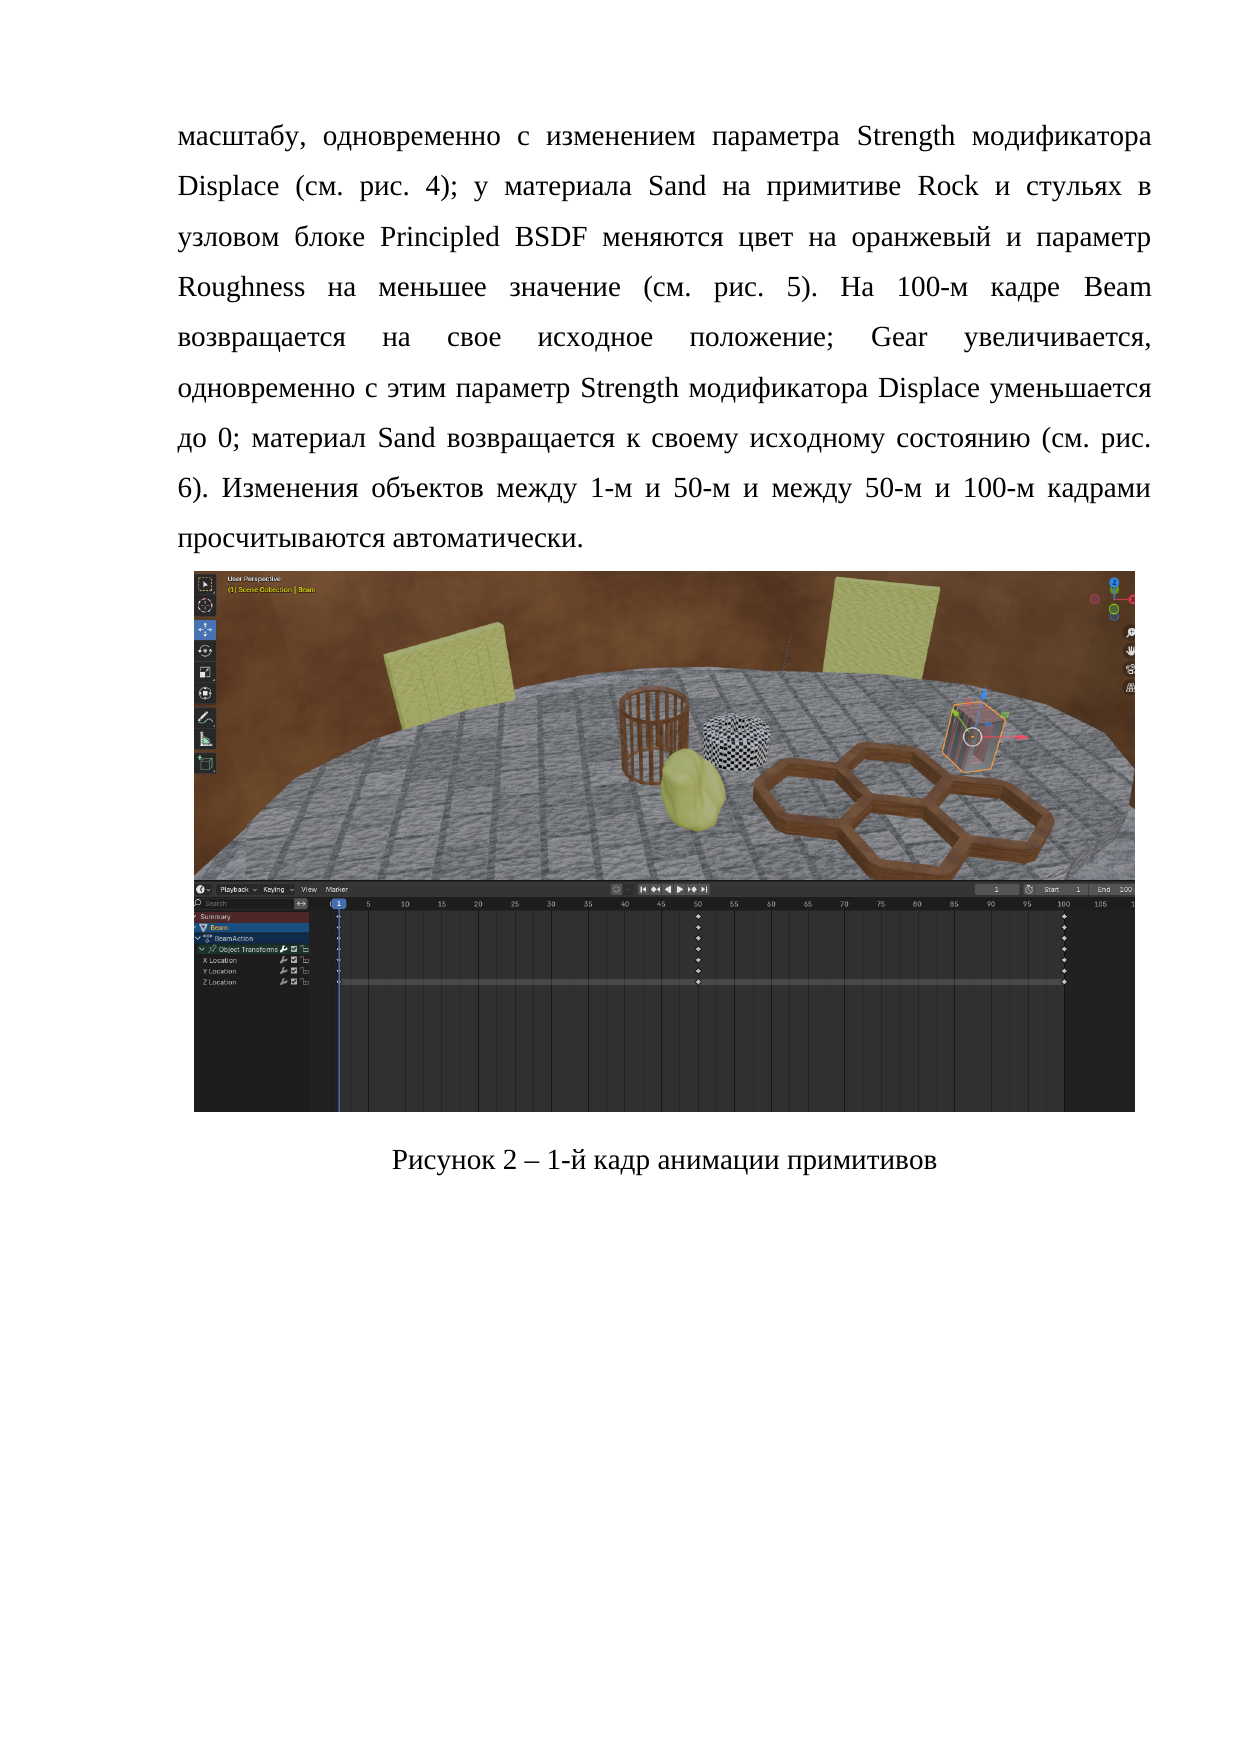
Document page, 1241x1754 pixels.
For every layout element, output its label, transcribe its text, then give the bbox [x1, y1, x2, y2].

picture [194, 571, 1135, 1112]
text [177, 118, 1152, 554]
text Рисунок 2 – 1-й кадр анимации примитивов [177, 1142, 1152, 1175]
